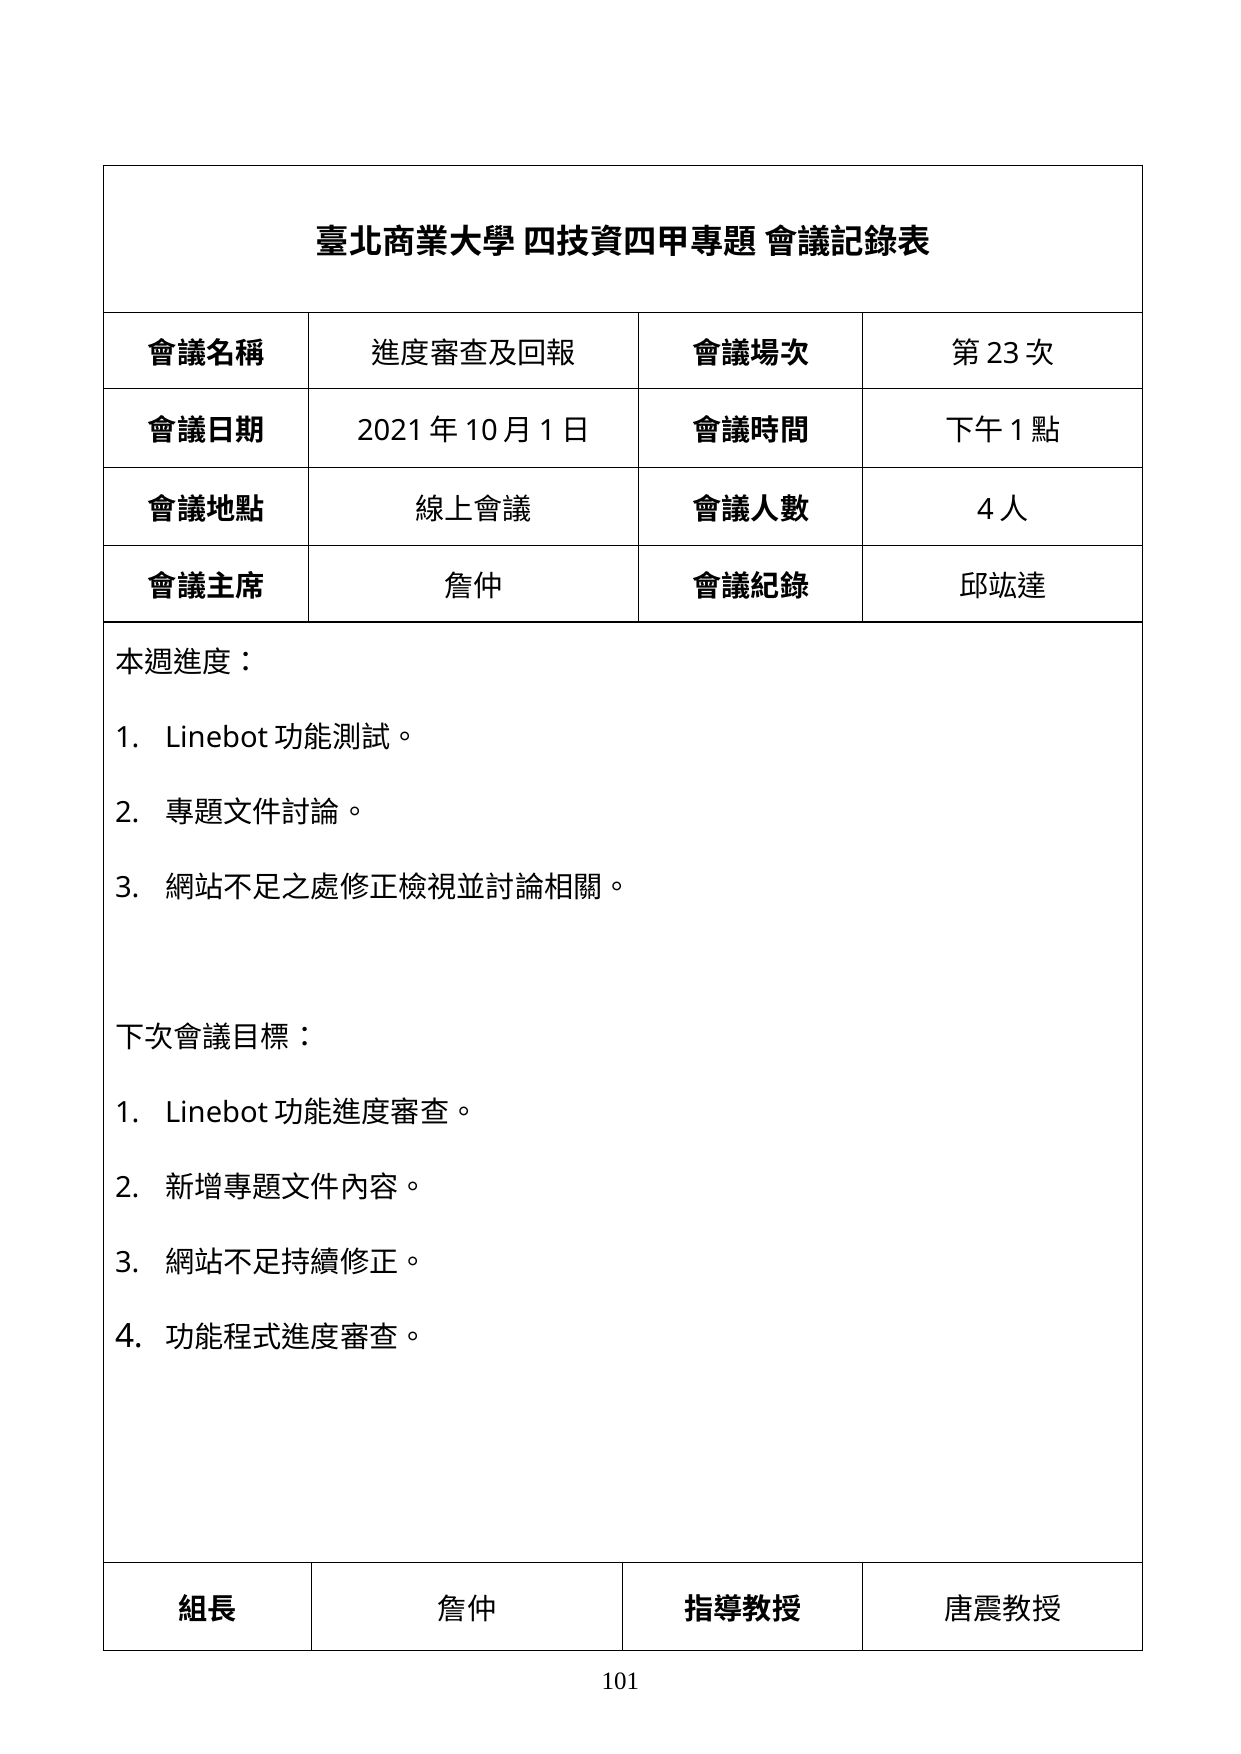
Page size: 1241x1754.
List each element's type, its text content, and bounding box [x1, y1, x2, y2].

table_cell 唐震教授 [863, 1563, 1142, 1650]
table_cell 會議名稱 [104, 313, 308, 388]
table_header 臺北商業大學 四技資四甲專題 會議記錄表 [104, 166, 1142, 312]
table_cell 會議地點 [104, 468, 308, 545]
table_cell 進度審查及回報 [309, 313, 638, 388]
table_cell 第23次 [863, 313, 1142, 388]
table_cell 2021年10月1日 [309, 389, 638, 467]
table_cell 會議紀錄 [639, 546, 862, 621]
table_cell 邱竑達 [863, 546, 1142, 621]
table_cell 下午1點 [863, 389, 1142, 467]
table_cell 詹仲 [312, 1563, 622, 1650]
table_cell 指導教授 [623, 1563, 862, 1650]
table_cell 會議場次 [639, 313, 862, 388]
table_cell 會議時間 [639, 389, 862, 467]
table_cell 組長 [104, 1563, 311, 1650]
table_cell 會議日期 [104, 389, 308, 467]
table_cell 本週進度： Linebot功能測試。 專題文件討論。 網站不足之處修正檢視並討論相關。 下次會議目標： Linebot功能進度審查。 新增專題文件內容。 網站不足持續修正。 功能程式進度審查。 [104, 623, 1142, 1562]
table_cell 4人 [863, 468, 1142, 545]
table_cell 會議人數 [639, 468, 862, 545]
table_cell 會議主席 [104, 546, 308, 621]
table_cell 線上會議 [309, 468, 638, 545]
table_cell 詹仲 [309, 546, 638, 621]
